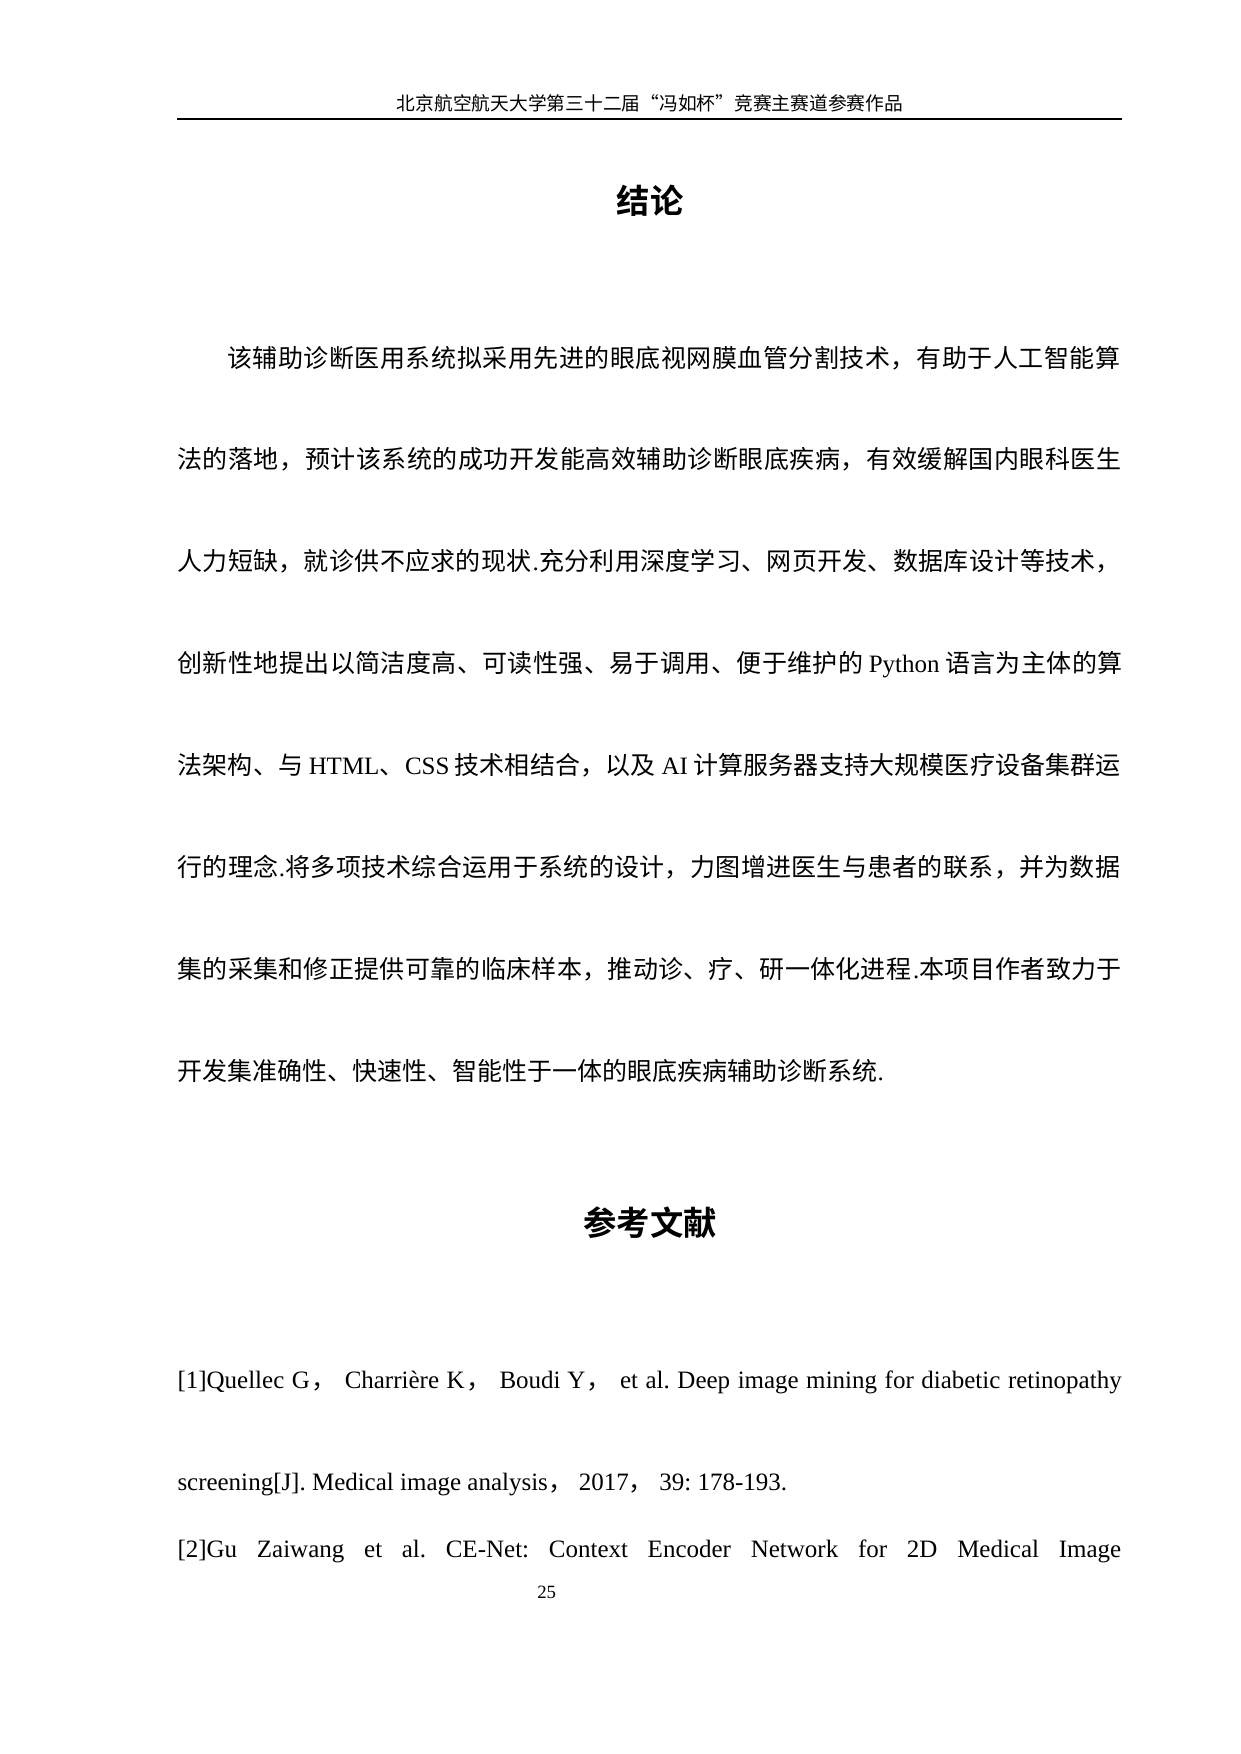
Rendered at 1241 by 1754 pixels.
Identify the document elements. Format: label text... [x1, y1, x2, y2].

subtitle 参考文献 [177, 1187, 1122, 1255]
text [177, 1532, 1122, 1566]
text [1]Quellec G， Charrière K， Boudi Y， et al. Deep image mining for diabetic retinopathy screening[J]. Medical image analysis， 2017， 39: 178-193. [177, 1344, 1122, 1514]
text 该辅助诊断医用系统拟采用先进的眼底视网膜血管分割技术，有助于人工智能算法的落地，预计该系统的成功开发能高效辅助诊断眼底疾病，有效缓解国内眼科医生人力短缺，就诊供不应求的现状.充分利用深度学习、网页开发、数据库设计等技术，创新性地提出以简洁度高、可读性强、易于调用、便于维护的Python语言为主体的算法架构、与HTML、CSS技术相结合，以及AI计算服务器支持大规模医疗设备集群运行的理念.将多项技术综合运用于系统的设计，力图增进医生与患者的联系，并为数据集的采集和修正提供可靠的临床样本，推动诊、疗、研一体化进程.本项目作者致力于开发集准确性、快速性、智能性于一体的眼底疾病辅助诊断系统. [177, 322, 1122, 1103]
subtitle 结论 [177, 165, 1122, 233]
